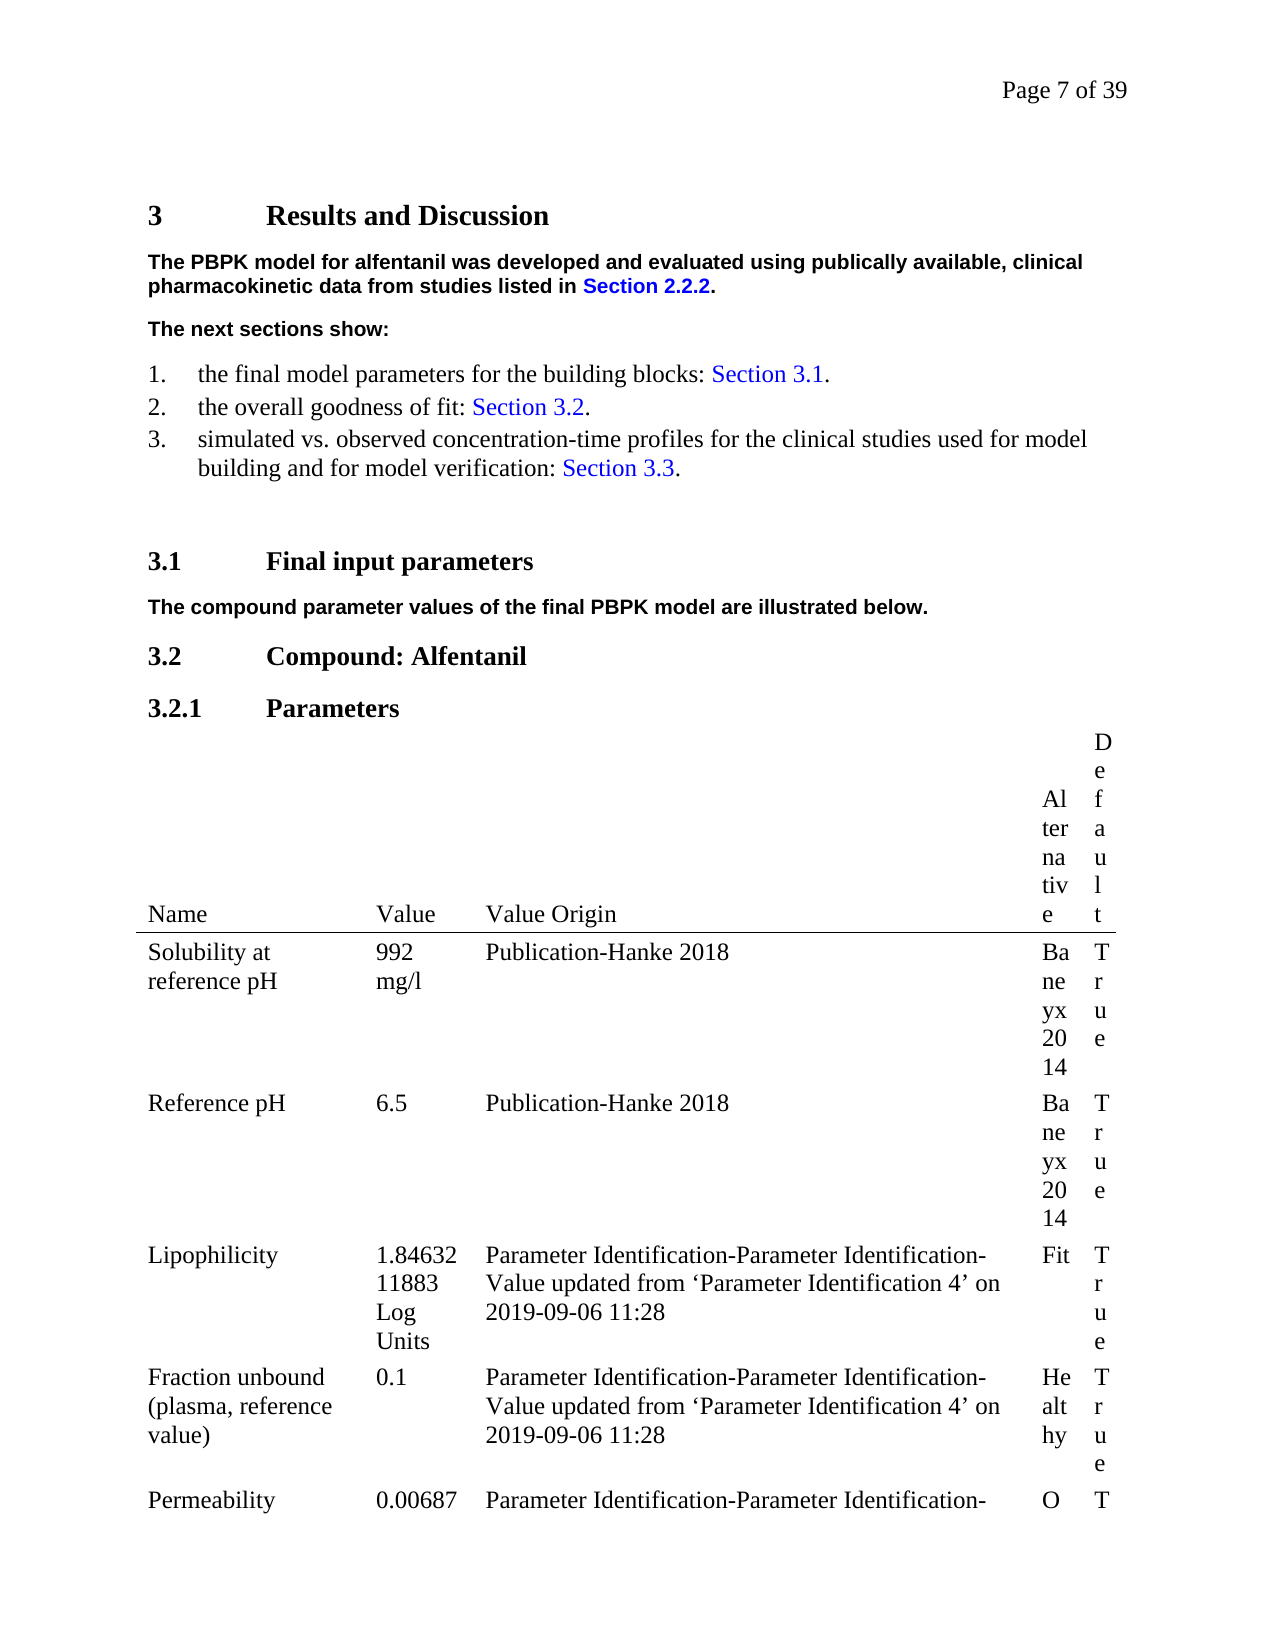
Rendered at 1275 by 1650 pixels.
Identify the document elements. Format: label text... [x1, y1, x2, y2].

table_cell Lipophilicity [136, 1236, 364, 1358]
table_cell Parameter Identification-Parameter Identification-Value updated from ‘Parameter Identification 4’ on 2019-09-06 11:28 [474, 1359, 1031, 1481]
table_cell Optimized [1031, 1481, 1083, 1517]
table_cell Fit [1031, 1236, 1083, 1358]
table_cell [365, 1481, 474, 1517]
table_cell True [1083, 1359, 1116, 1481]
subtitle Results and Discussion [148, 198, 1127, 231]
table_cell 0.1 [365, 1359, 474, 1481]
text The compound parameter values of the final PBPK model are illustrated below. [148, 595, 1127, 619]
text The next sections show: [148, 317, 1127, 341]
text The PBPK model for alfentanil was developed and evaluated using publically available, clinical pharmacokinetic data from studies listed in Section 2.2.2. [148, 250, 1127, 298]
table_cell Parameter Identification-Parameter Identification-Value updated from ‘Parameter Identification 4’ on 2019-09-06 11:28 [474, 1236, 1031, 1358]
list the overall goodness of fit: Section 3.2. [148, 392, 1127, 421]
table_header Name [136, 723, 364, 932]
table_header Value [365, 723, 474, 932]
table_cell Publication-Hanke 2018 [474, 933, 1031, 1085]
table_cell 1.8463211883 Log Units [365, 1236, 474, 1358]
table_cell 6.5 [365, 1085, 474, 1236]
table_cell Baneyx 2014 [1031, 1085, 1083, 1236]
list simulated vs. observed concentration-time profiles for the clinical studies used for model building and for model verification: Section 3.3. [148, 424, 1127, 482]
table_cell True [1083, 1085, 1116, 1236]
table_cell True [1083, 933, 1116, 1085]
table_header Value Origin [474, 723, 1031, 932]
table_cell 992 mg/l [365, 933, 474, 1085]
table_cell Reference pH [136, 1085, 364, 1236]
table_cell True [1083, 1481, 1116, 1517]
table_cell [474, 1481, 1031, 1517]
subtitle Compound: Alfentanil [148, 640, 1127, 671]
list the final model parameters for the building blocks: Section 3.1. [148, 359, 1127, 388]
subtitle Parameters [148, 692, 1127, 723]
table_header Alternative [1031, 723, 1083, 932]
table_cell Solubility at reference pH [136, 933, 364, 1085]
table_cell Baneyx 2014 [1031, 933, 1083, 1085]
table_cell Healthy [1031, 1359, 1083, 1481]
subtitle Final input parameters [148, 545, 1127, 576]
table_cell True [1083, 1236, 1116, 1358]
table_cell Publication-Hanke 2018 [474, 1085, 1031, 1236]
table_cell Permeability [136, 1481, 364, 1517]
table_header Default [1083, 723, 1116, 932]
table_cell Fraction unbound (plasma, reference value) [136, 1359, 364, 1481]
